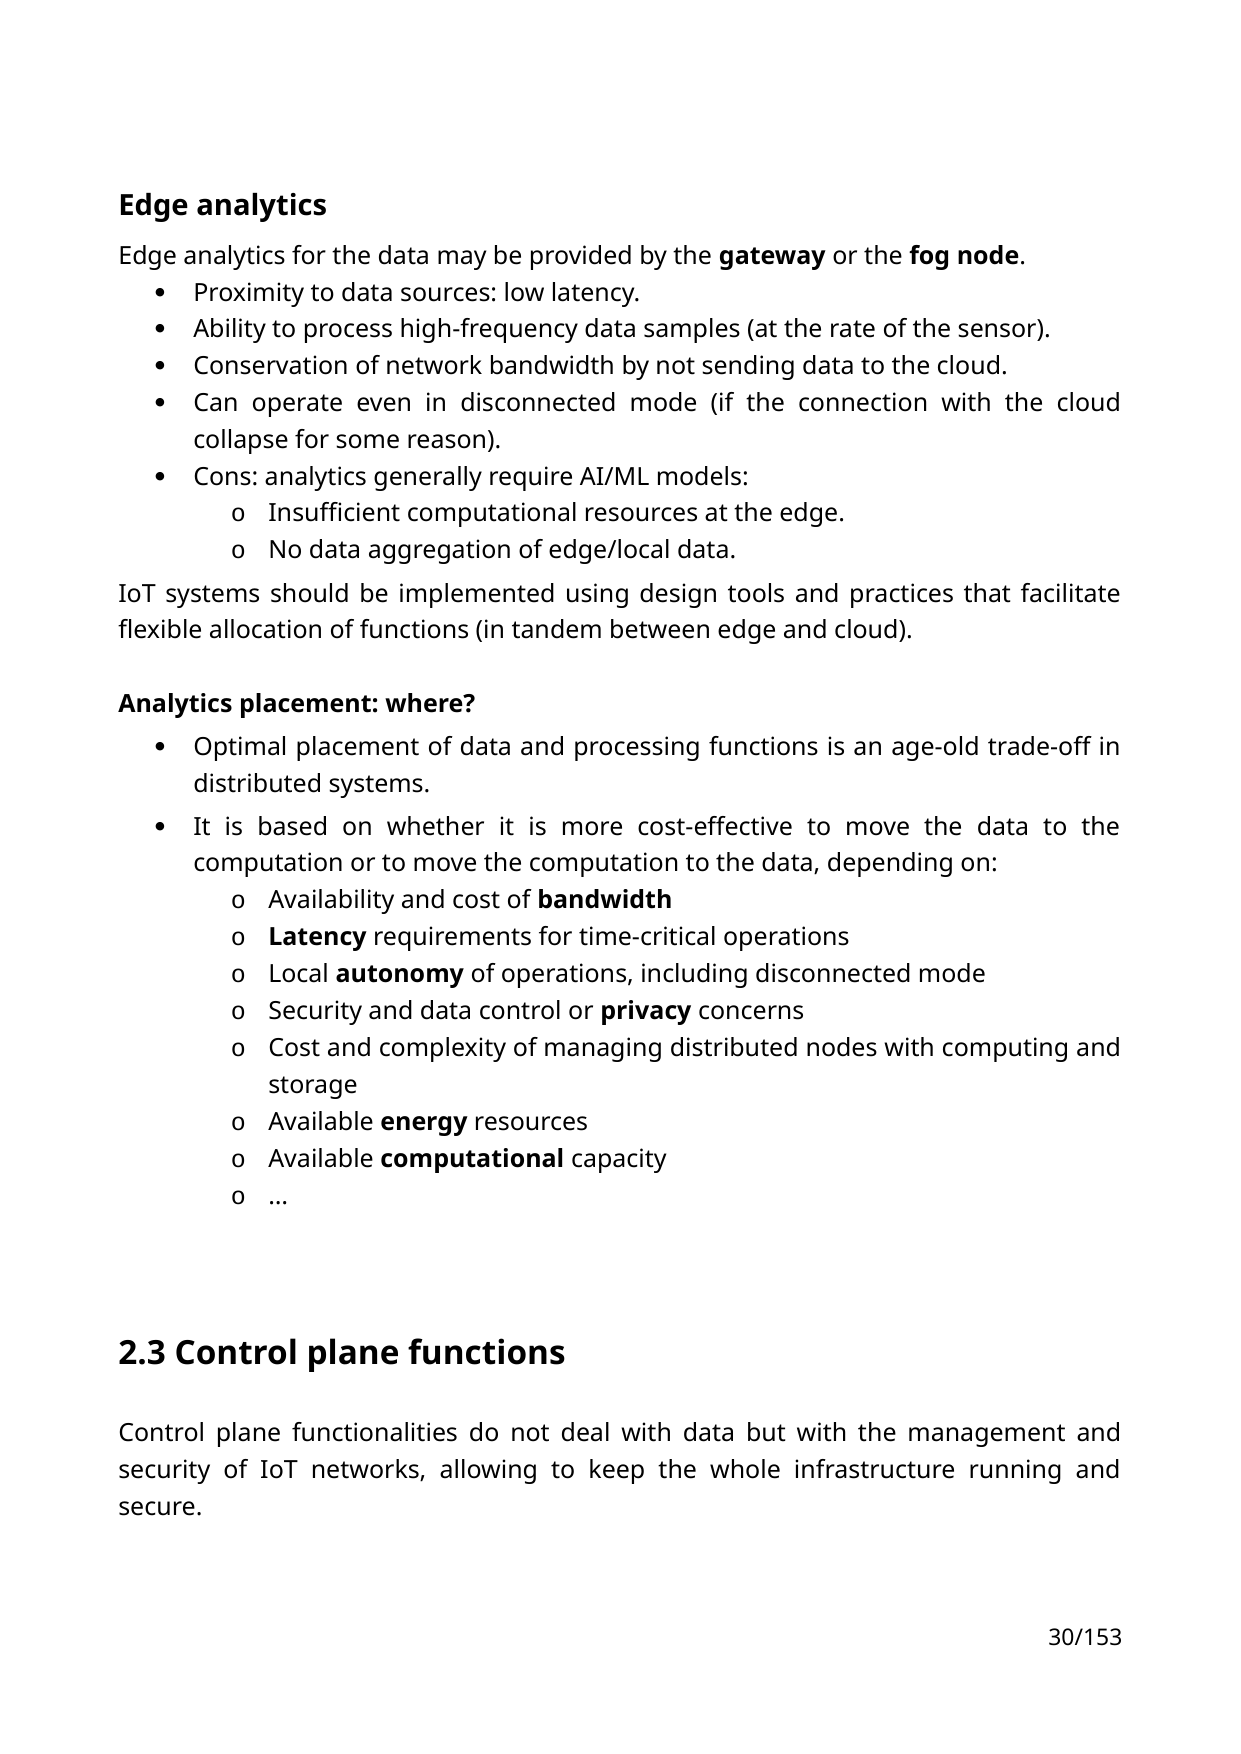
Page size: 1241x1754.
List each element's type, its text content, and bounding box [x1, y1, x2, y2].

text Control plane functionalities do not deal with data but with the management and security of IoT networks, allowing to keep the whole infrastructure running and secure. [118, 1415, 1122, 1522]
list Cons: analytics generally require AI/ML models: [156, 458, 1122, 492]
list Cost and complexity of managing distributed nodes with computing and storage [231, 1030, 1122, 1101]
list It is based on whether it is more cost-effective to move the data to the computation or to move the computation to the data, depending on: [156, 808, 1122, 879]
text Edge analytics for the data may be provided by the gateway or the fog node. [118, 238, 1122, 272]
list Ability to process high-frequency data samples (at the rate of the sensor). [156, 311, 1122, 345]
subtitle 2.3 Control plane functions [118, 1329, 1122, 1374]
list Local autonomy of operations, including disconnected mode [231, 956, 1122, 990]
list Available computational capacity [231, 1141, 1122, 1175]
text Analytics placement: where? [118, 686, 1122, 719]
list Security and data control or privacy concerns [231, 993, 1122, 1027]
list Can operate even in disconnected mode (if the connection with the cloud collapse for some reason). [156, 385, 1122, 456]
list Insufficient computational resources at the edge. [231, 495, 1122, 529]
list … [231, 1177, 1122, 1212]
list Available energy resources [231, 1103, 1122, 1138]
list Conservation of network bandwidth by not sending data to the cloud. [156, 348, 1122, 382]
text Edge analytics [118, 184, 1122, 224]
list No data aggregation of edge/local data. [231, 532, 1122, 566]
list Proximity to data sources: low latency. [156, 274, 1122, 308]
list Optimal placement of data and processing functions is an age-old trade-off in distributed systems. [156, 728, 1122, 799]
list Availability and cost of bandwidth [231, 882, 1122, 916]
text IoT systems should be implemented using design tools and practices that facilitate flexible allocation of functions (in tandem between edge and cloud). [118, 575, 1122, 646]
list Latency requirements for time-critical operations [231, 919, 1122, 953]
